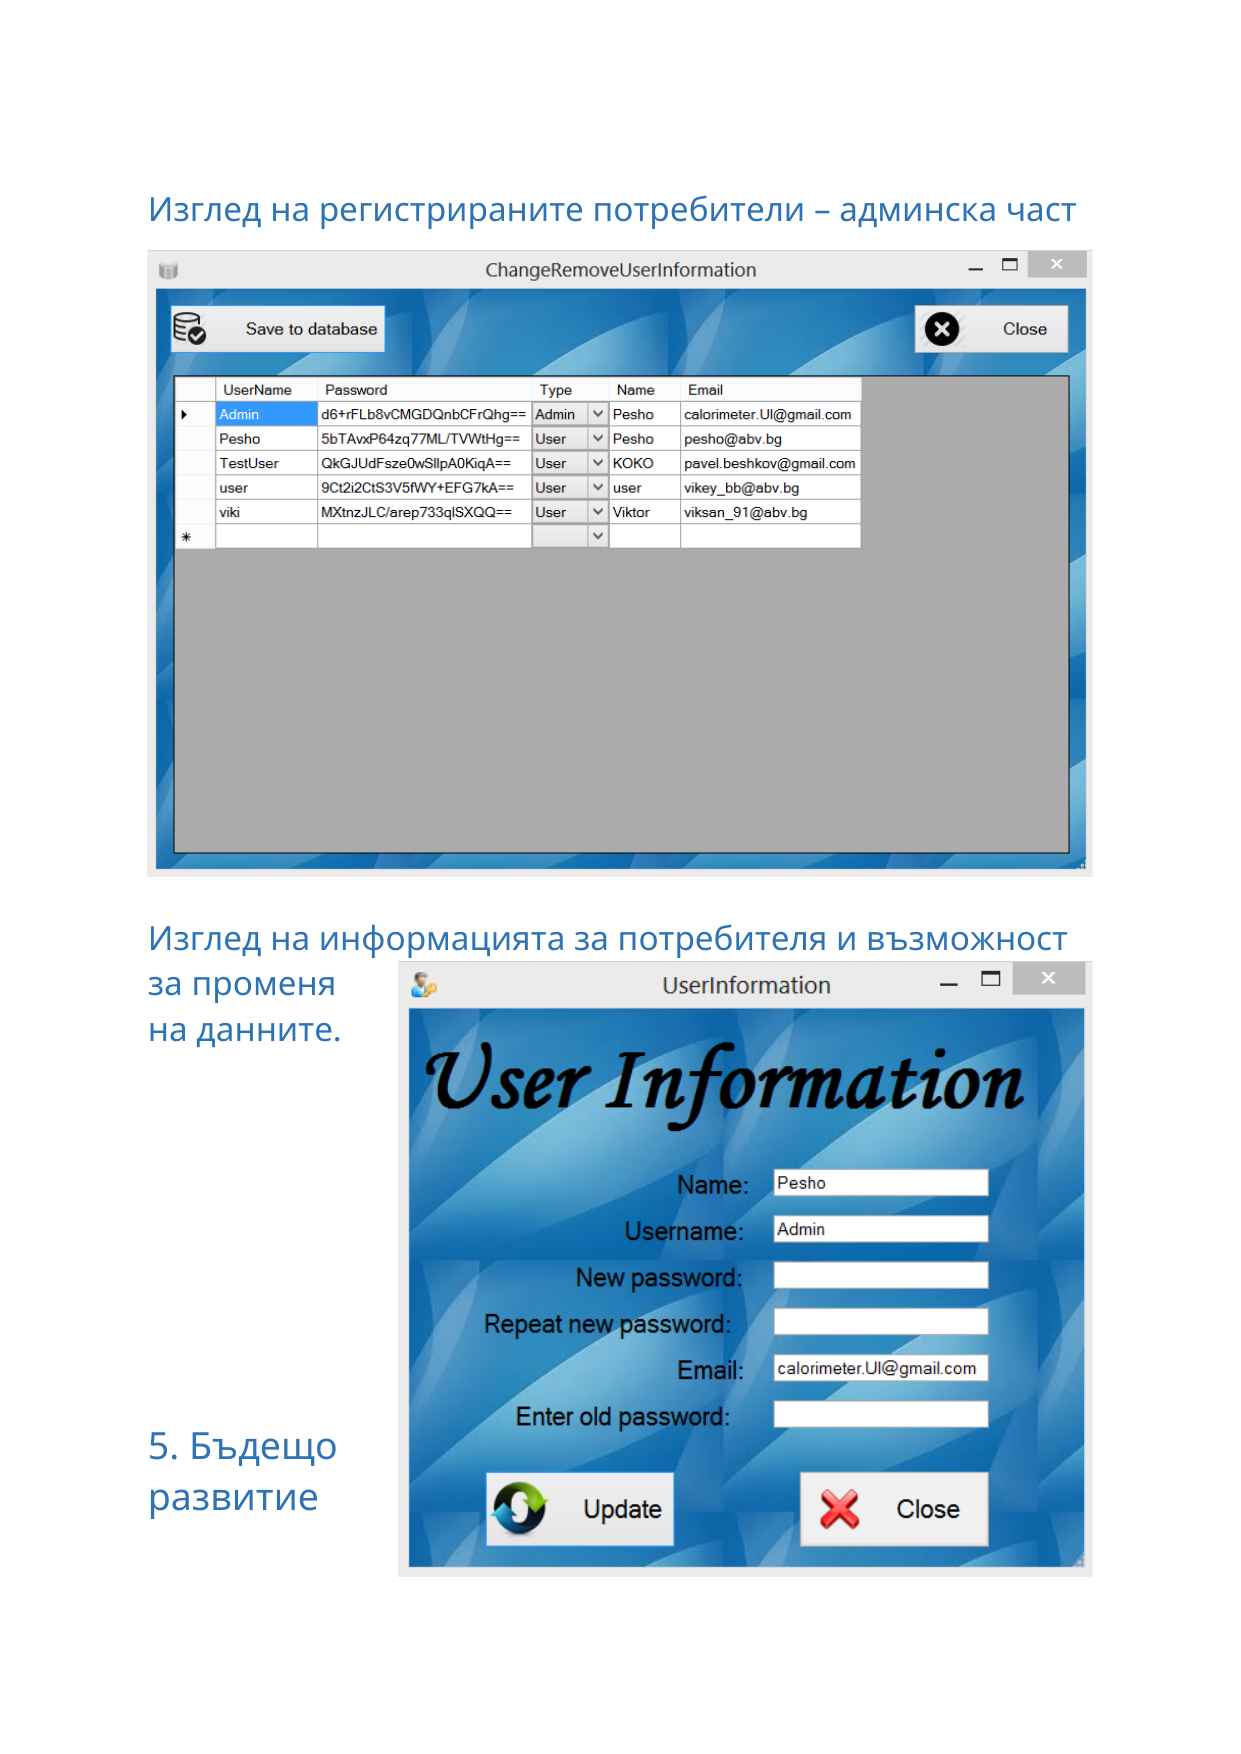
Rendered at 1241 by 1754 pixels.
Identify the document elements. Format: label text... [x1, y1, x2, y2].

subtitle 5. Бъдещо развитие [148, 1420, 398, 1522]
picture [147, 250, 1093, 877]
subtitle Изглед на регистрираните потребители – админска част [148, 185, 1093, 231]
picture [398, 961, 1093, 1577]
subtitle Изглед на информацията за потребителя и възможност за променя на данните. [148, 914, 1093, 1051]
